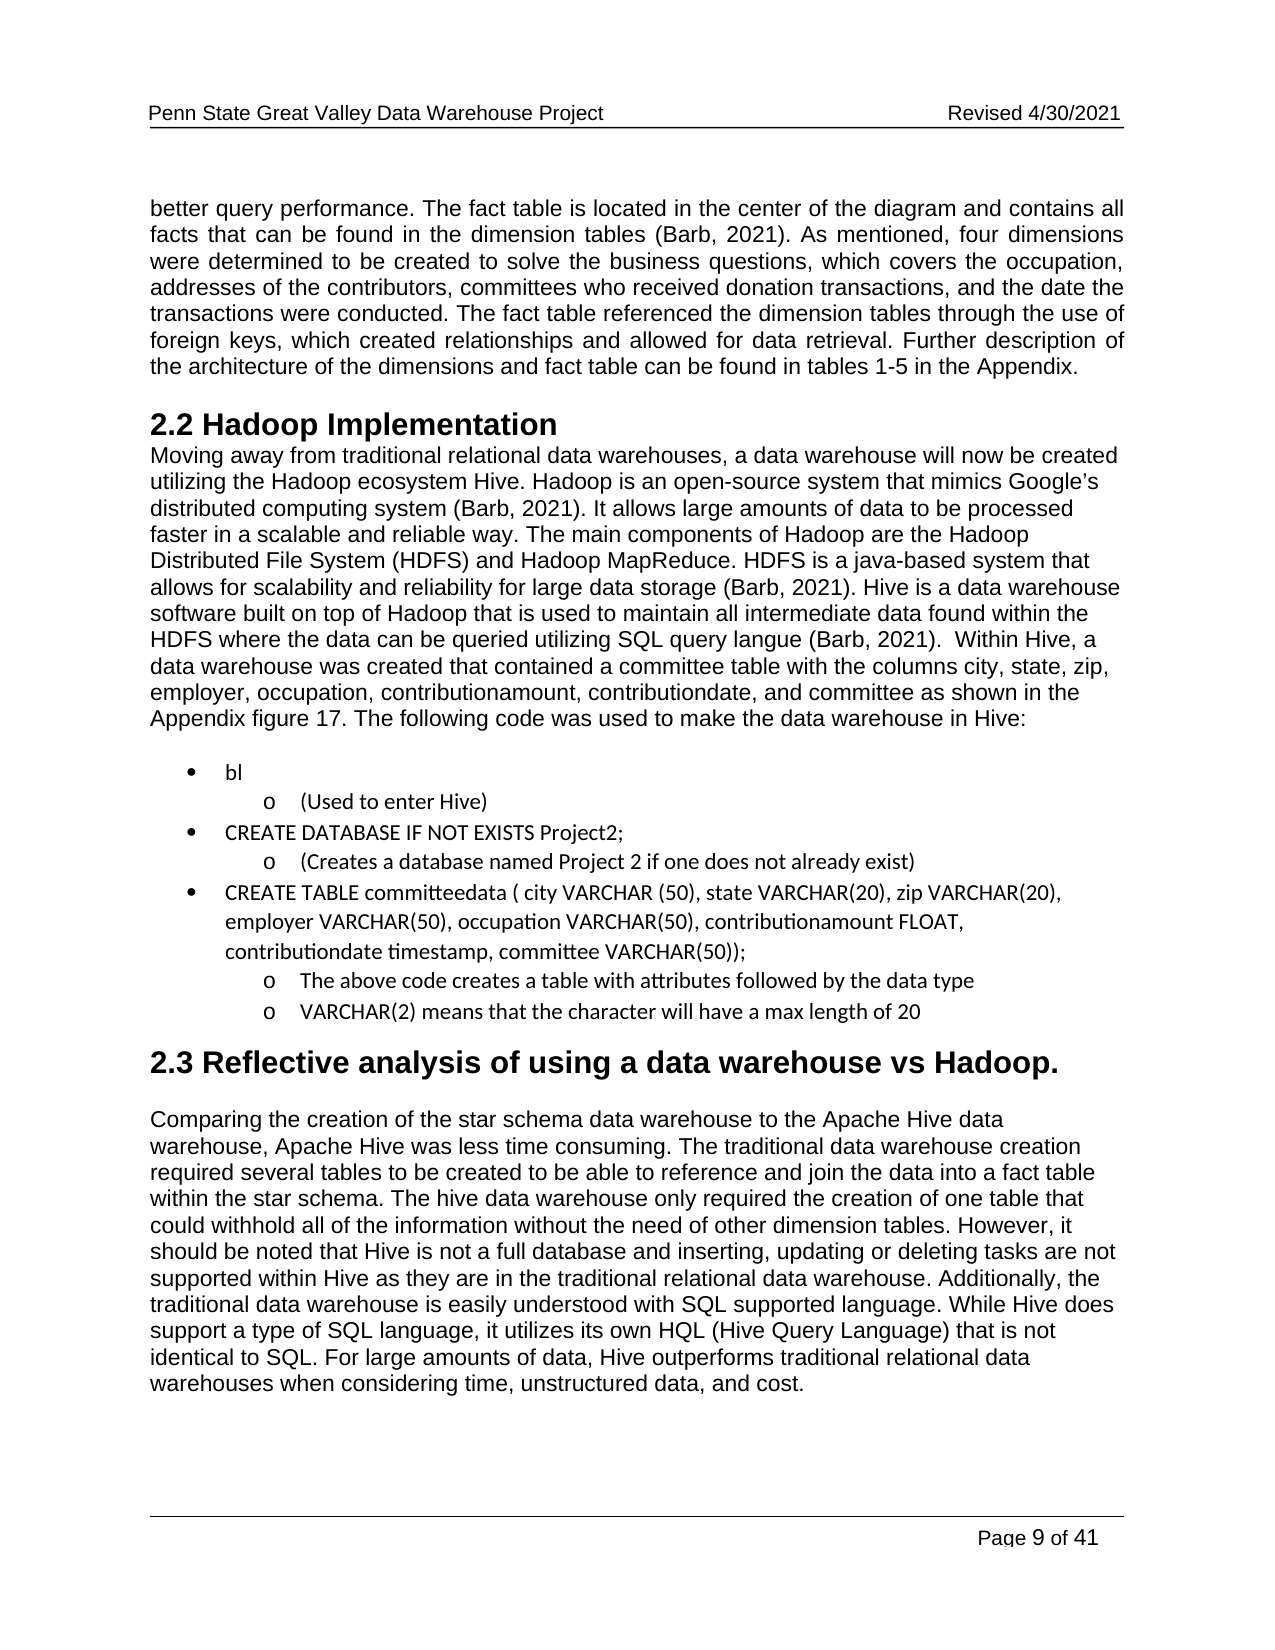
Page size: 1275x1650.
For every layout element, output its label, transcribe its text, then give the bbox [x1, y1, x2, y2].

subtitle 2.2 Hadoop Implementation [150, 406, 1125, 442]
text Moving away from traditional relational data warehouses, a data warehouse will now be created utilizing the Hadoop ecosystem Hive. Hadoop is an open-source system that mimics Google’s distributed computing system (Barb, 2021). It allows large amounts of data to be processed faster in a scalable and reliable way. The main components of Hadoop are the Hadoop Distributed File System (HDFS) and Hadoop MapReduce. HDFS is a java-based system that allows for scalability and reliability for large data storage (Barb, 2021). Hive is a data warehouse software built on top of Hadoop that is used to maintain all intermediate data found within the HDFS where the data can be queried utilizing SQL query langue (Barb, 2021). Within Hive, a data warehouse was created that contained a committee table with the columns city, state, zip, employer, occupation, contributionamount, contributiondate, and committee as shown in the Appendix figure 17. The following code was used to make the data warehouse in Hive: [150, 442, 1125, 732]
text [150, 195, 1125, 379]
list CREATE DATABASE IF NOT EXISTS Project2; [187, 818, 1125, 846]
subtitle 2.3 Reflective analysis of using a data warehouse vs Hadoop. [150, 1044, 1125, 1080]
list (Creates a database named Project 2 if one does not already exist) [262, 847, 1125, 877]
list The above code creates a table with attributes followed by the data type [262, 966, 1125, 995]
list (Used to enter Hive) [262, 787, 1125, 817]
text Comparing the creation of the star schema data warehouse to the Apache Hive data warehouse, Apache Hive was less time consuming. The traditional data warehouse creation required several tables to be created to be able to reference and join the data into a fact table within the star schema. The hive data warehouse only required the creation of one table that could withhold all of the information without the need of other dimension tables. However, it should be noted that Hive is not a full database and inserting, updating or deleting tasks are not supported within Hive as they are in the traditional relational data warehouse. Additionally, the traditional data warehouse is easily understood with SQL supported language. While Hive does support a type of SQL language, it utilizes its own HQL (Hive Query Language) that is not identical to SQL. For large amounts of data, Hive outperforms traditional relational data warehouses when considering time, unstructured data, and cost. [150, 1106, 1125, 1396]
list CREATE TABLE committeedata ( city VARCHAR (50), state VARCHAR(20), zip VARCHAR(20), employer VARCHAR(50), occupation VARCHAR(50), contributionamount FLOAT, contributiondate timestamp, committee VARCHAR(50)); [187, 878, 1125, 965]
list bl [187, 758, 1125, 786]
list VARCHAR(2) means that the character will have a max length of 20 [262, 997, 1125, 1026]
